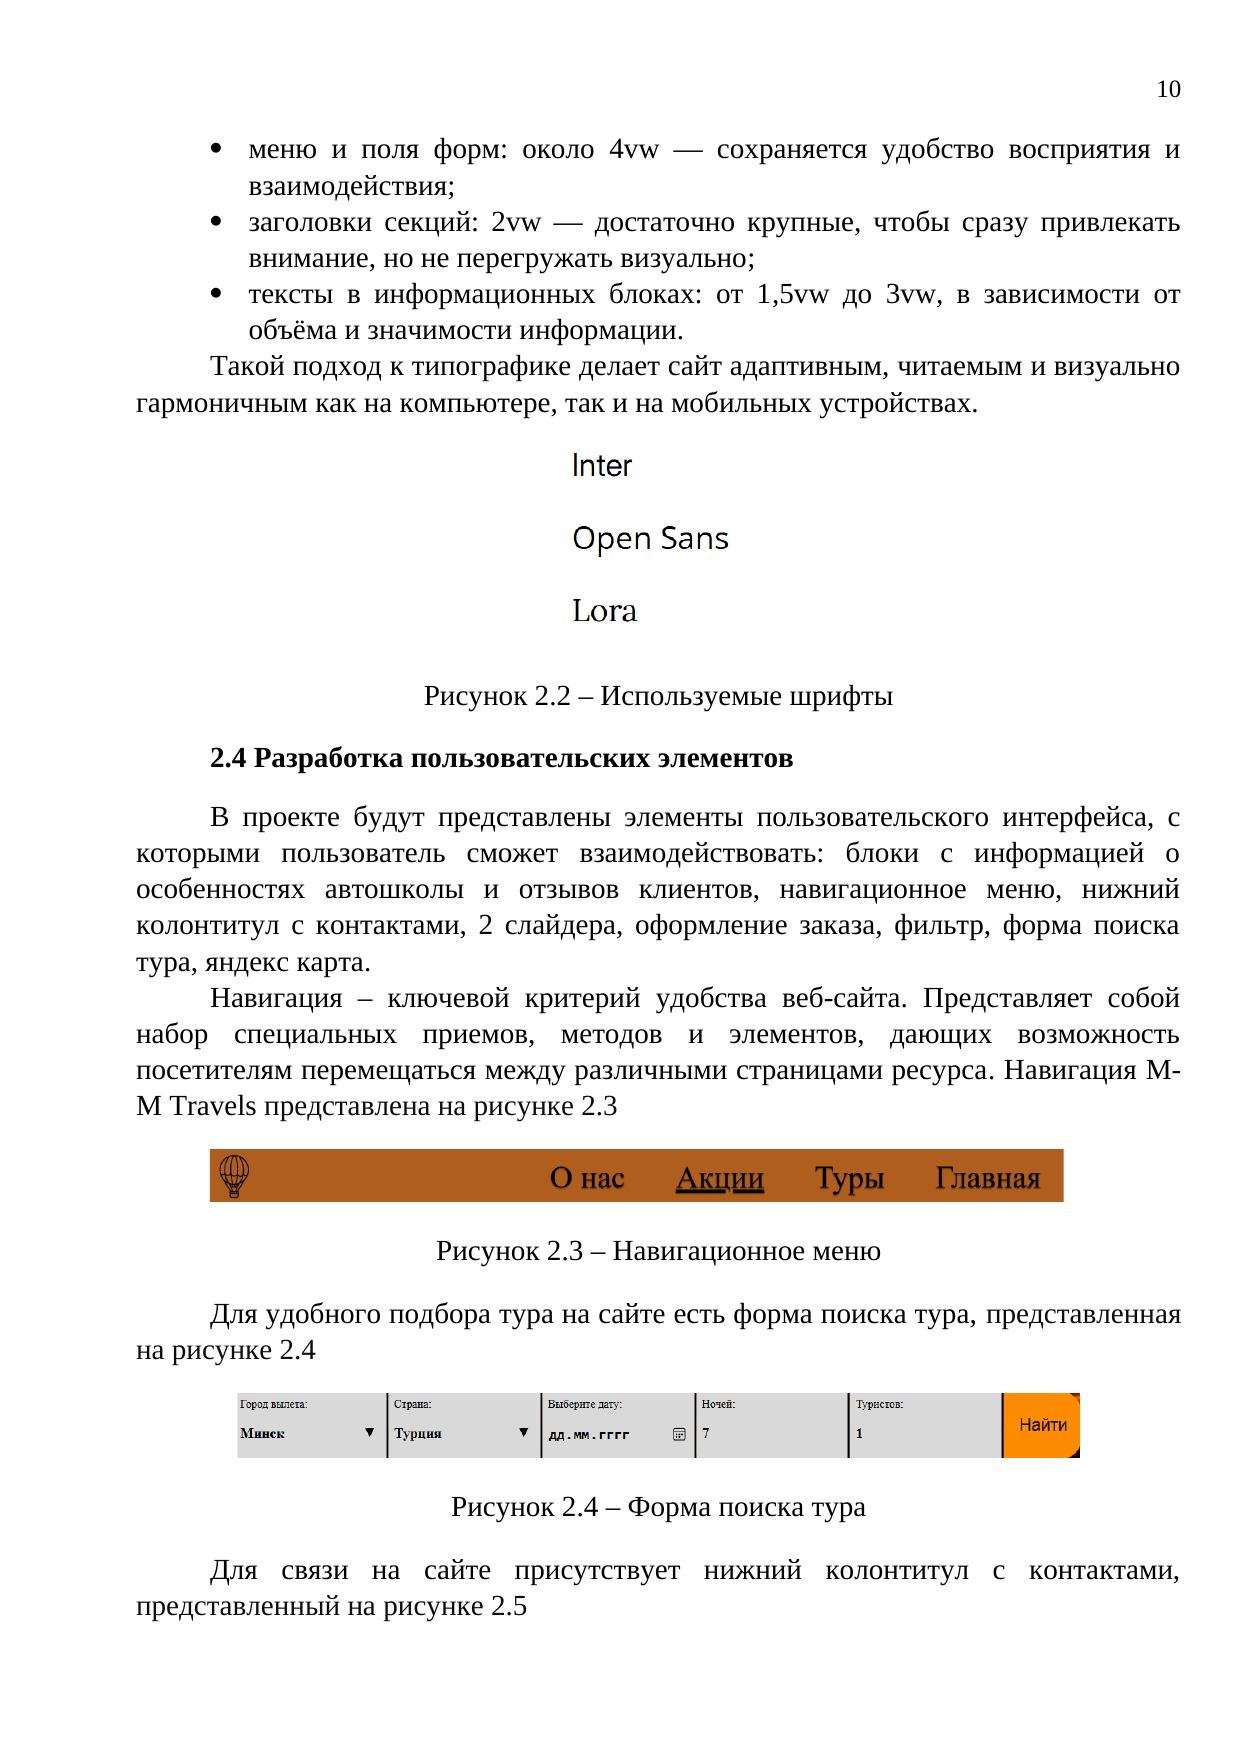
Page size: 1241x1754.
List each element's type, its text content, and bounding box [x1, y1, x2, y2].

text Навигация – ключевой критерий удобства веб-сайта. Представляет собой набор специальных приемов, методов и элементов, дающих возможность посетителям перемещаться между различными страницами ресурса. Навигация M-M Travels представлена на рисунке 2.3 [136, 980, 1181, 1122]
list тексты в информационных блоках: от 1,5vw до 3vw, в зависимости от объёма и значимости информации. [211, 276, 1181, 346]
text Рисунок 2.2 – Используемые шрифты [136, 678, 1181, 711]
text Разработка пользовательских элементов [136, 741, 1181, 774]
text Рисунок 2.3 – Навигационное меню [136, 1233, 1181, 1267]
list меню и поля форм: около 4vw — сохраняется удобство восприятия и взаимодействия; [211, 131, 1181, 201]
picture [546, 445, 772, 646]
list заголовки секций: 2vw — достаточно крупные, чтобы сразу привлекать внимание, но не перегружать визуально; [211, 204, 1181, 273]
text Для связи на сайте присутствует нижний колонтитул с контактами, представленный на рисунке 2.5 [136, 1552, 1181, 1622]
text В проекте будут представлены элементы пользовательского интерфейса, с которыми пользователь сможет взаимодействовать: блоки с информацией о особенностях автошколы и отзывов клиентов, навигационное меню, нижний колонтитул с контактами, 2 слайдера, оформление заказа, фильтр, форма поиска тура, яндекс карта. [136, 799, 1181, 977]
text Такой подход к типографике делает сайт адаптивным, читаемым и визуально гармоничным как на компьютере, так и на мобильных устройствах. [136, 348, 1181, 418]
picture [237, 1393, 1080, 1458]
picture [209, 1149, 1064, 1202]
text Рисунок 2.4 – Форма поиска тура [136, 1489, 1181, 1523]
text Для удобного подбора тура на сайте есть форма поиска тура, представленная на рисунке 2.4 [136, 1296, 1181, 1366]
